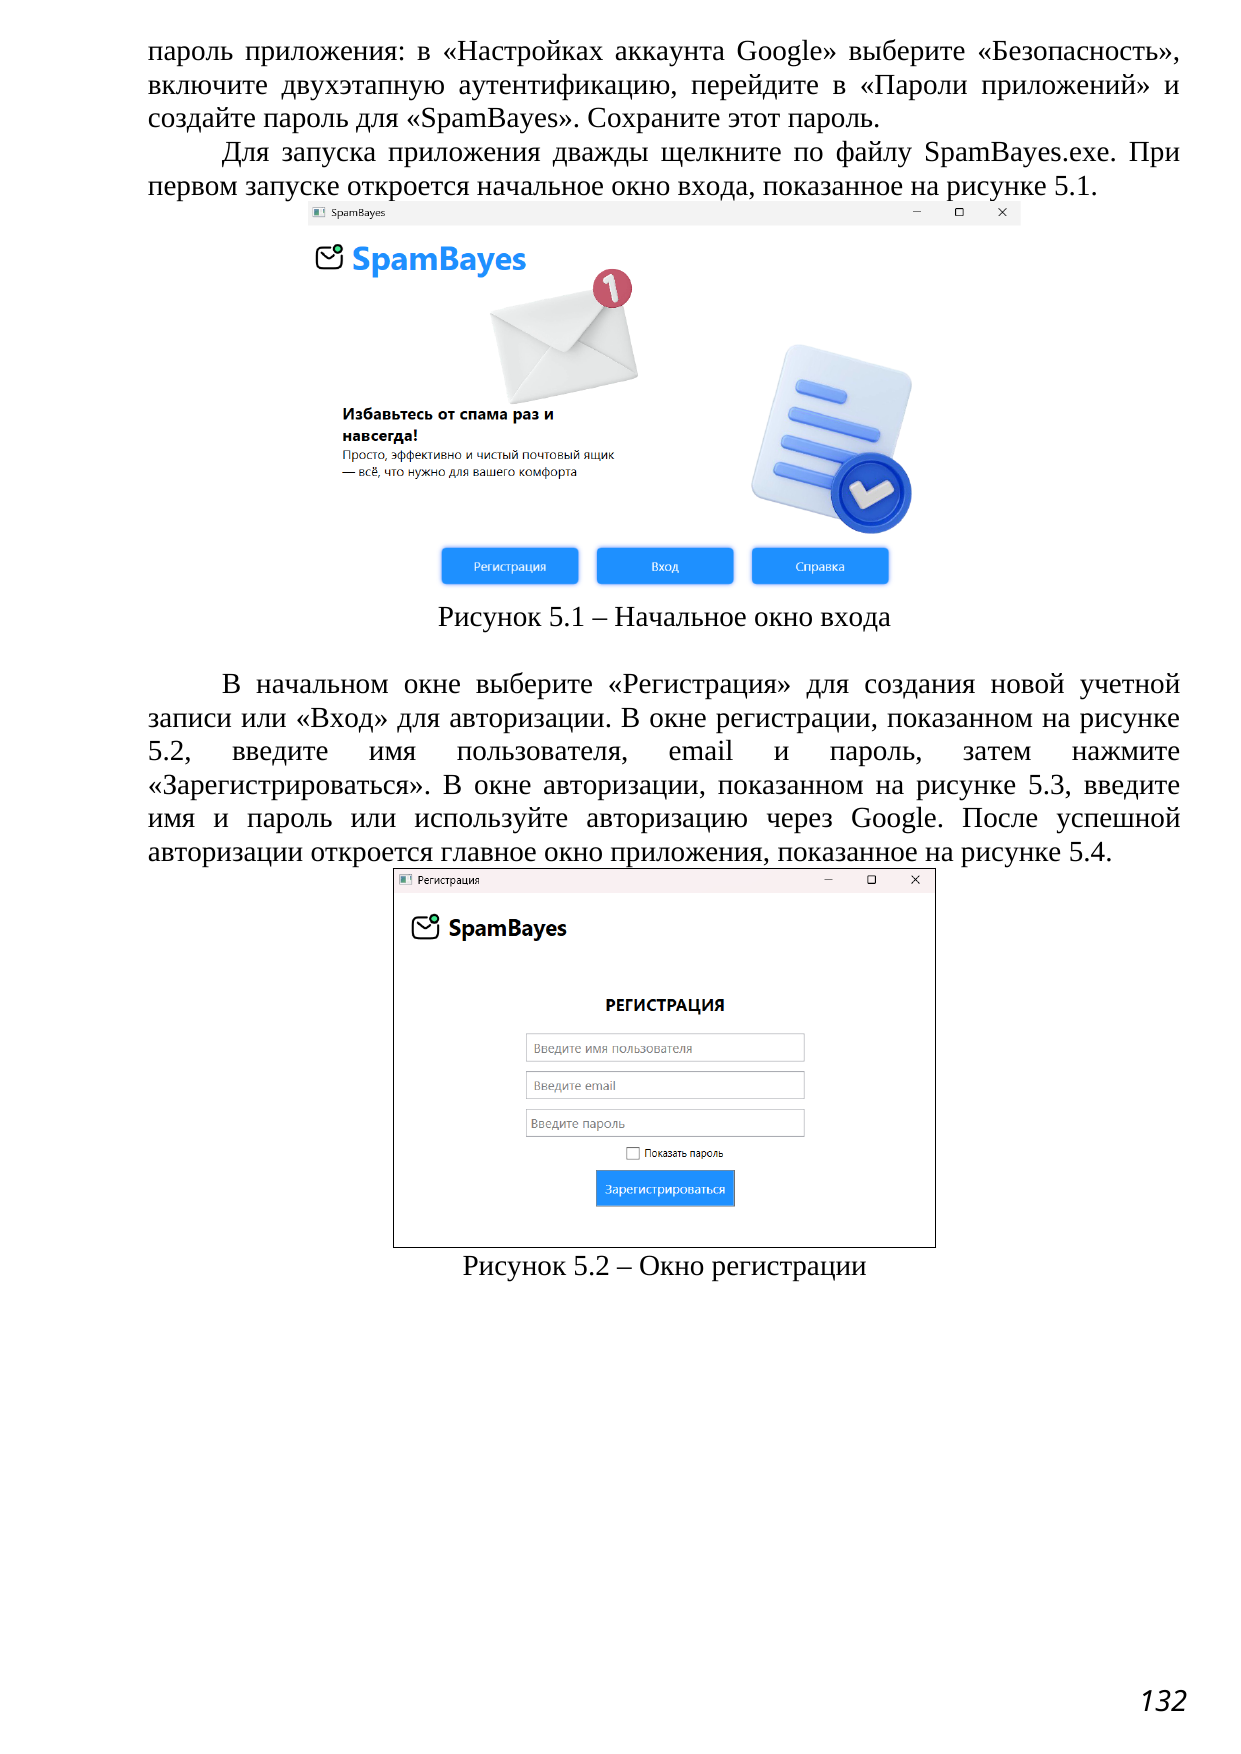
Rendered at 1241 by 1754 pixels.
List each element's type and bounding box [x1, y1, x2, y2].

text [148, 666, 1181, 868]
picture [394, 869, 935, 1247]
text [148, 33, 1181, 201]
picture [308, 201, 1021, 600]
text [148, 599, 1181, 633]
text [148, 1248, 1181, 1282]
